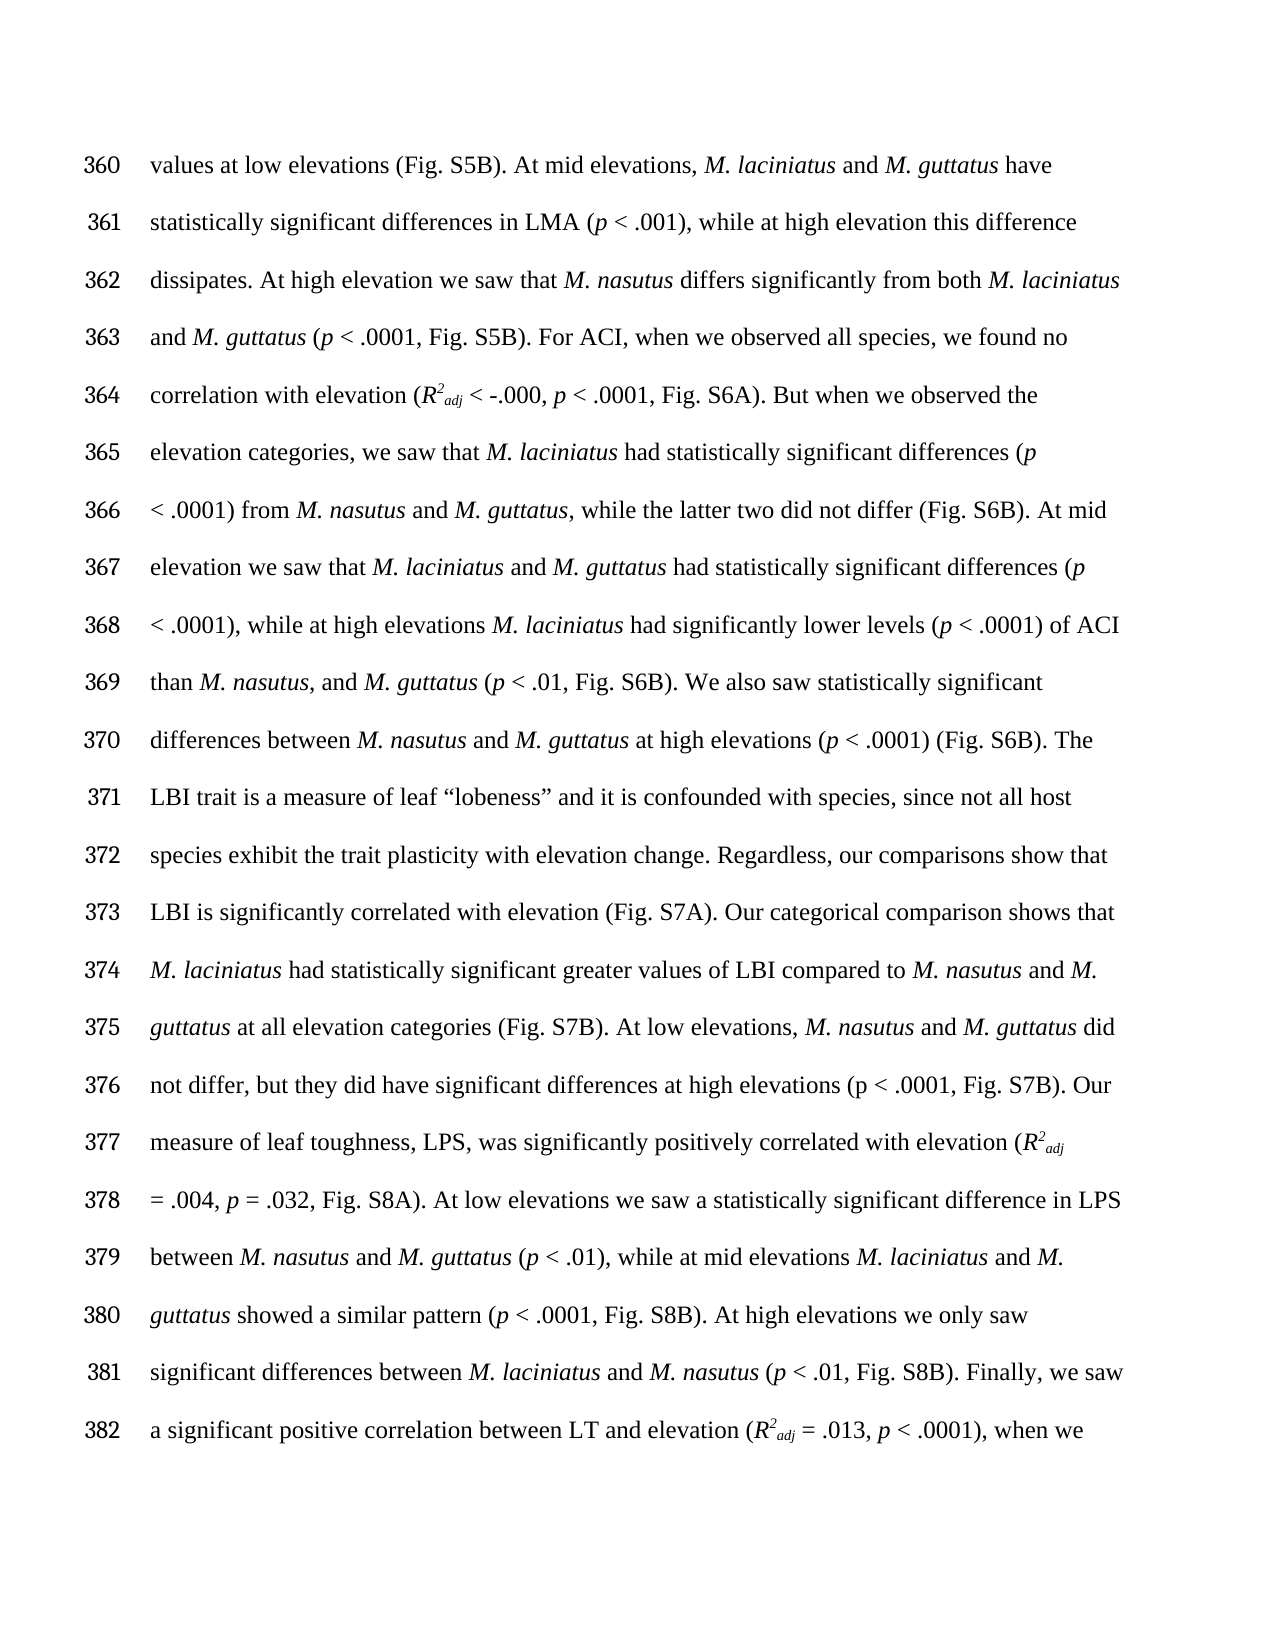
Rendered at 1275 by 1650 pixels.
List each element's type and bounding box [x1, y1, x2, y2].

text [150, 150, 1125, 1444]
